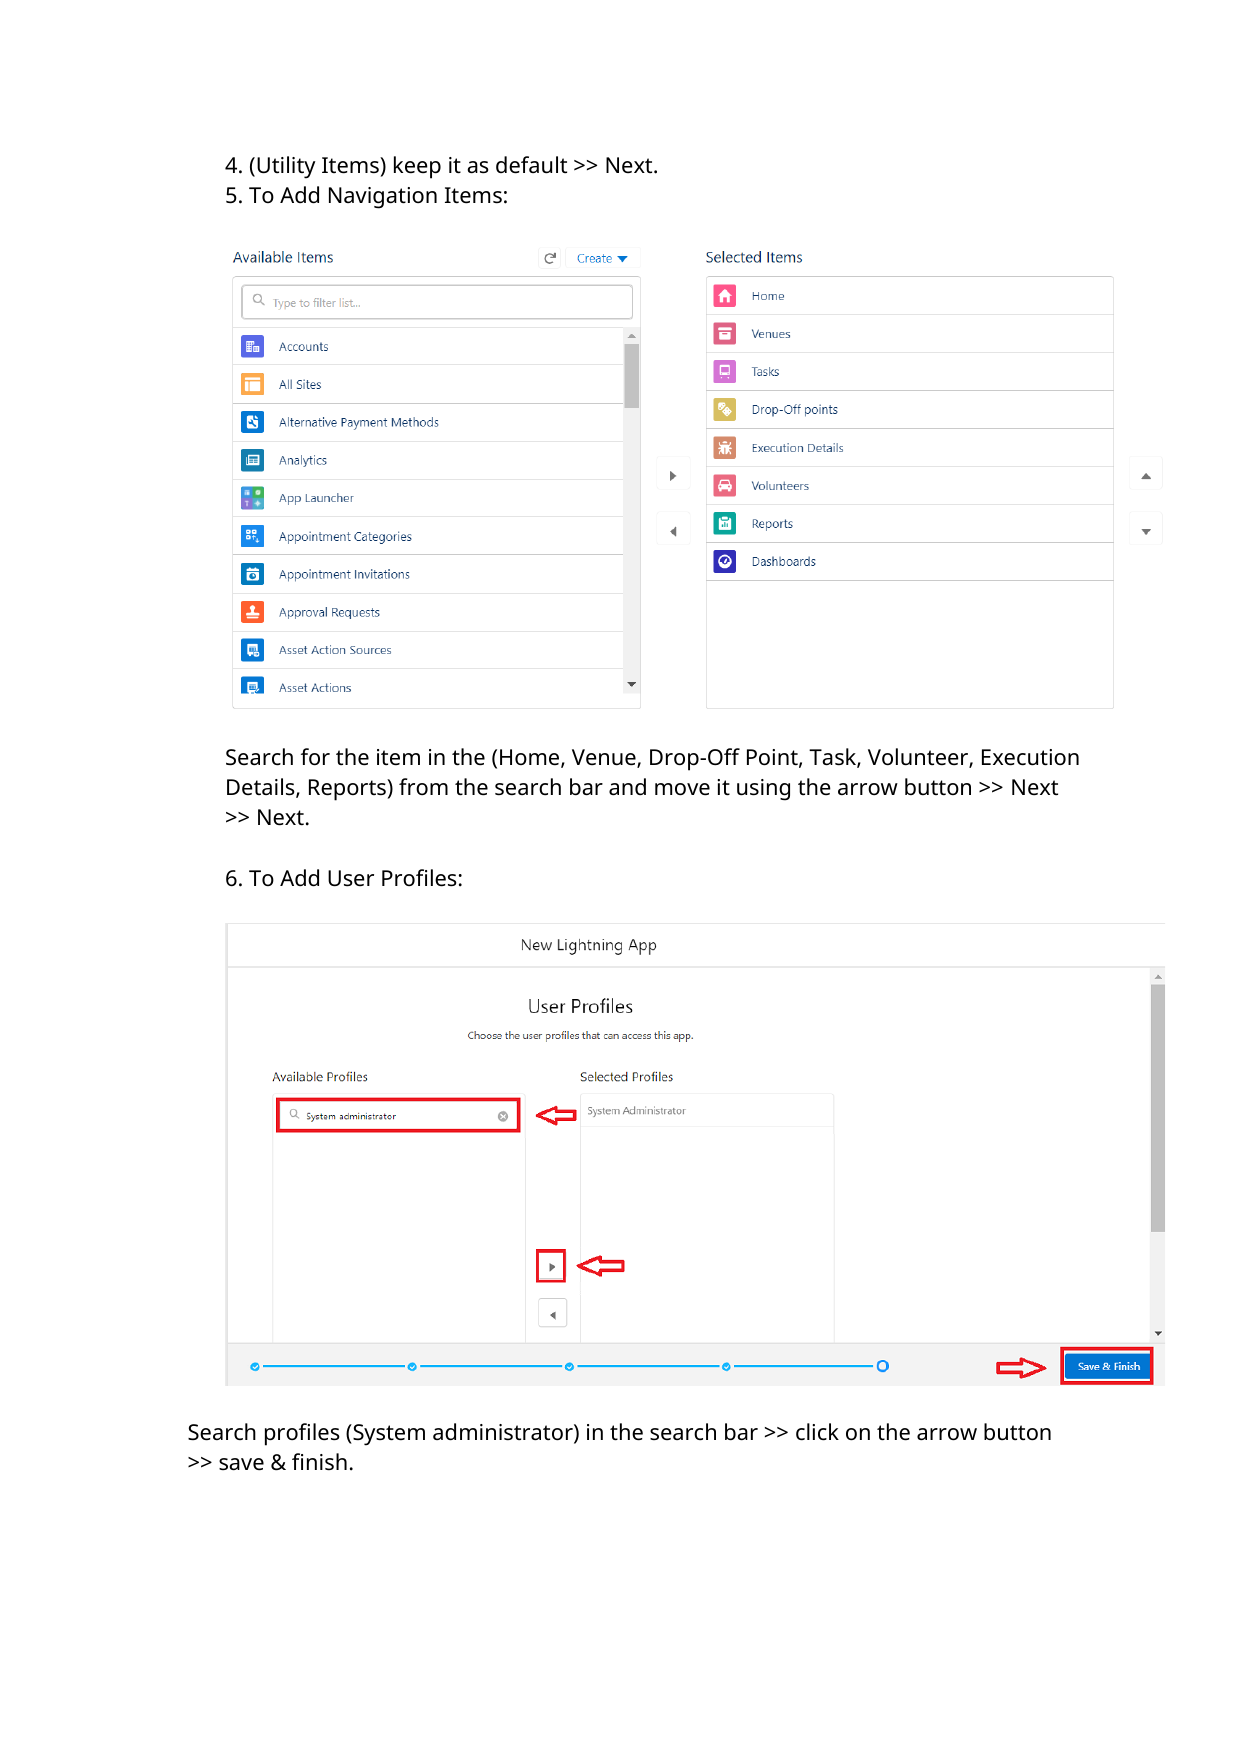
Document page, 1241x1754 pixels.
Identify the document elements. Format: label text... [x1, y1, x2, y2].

picture [225, 923, 1166, 1386]
text 6. To Add User Profiles: [225, 863, 1090, 893]
text Search profiles (System administrator) in the search bar >> click on the arrow button >> save & finish. [187, 1417, 1090, 1477]
picture [225, 240, 1166, 711]
text Search for the item in the (Home, Venue, Drop-Off Point, Task, Volunteer, Execution Details, Reports) from the search bar and move it using the arrow button >> Next >> Next. [225, 742, 1090, 832]
text 4. (Utility Items) keep it as default >> Next. 5. To Add Navigation Items: [225, 150, 1090, 209]
